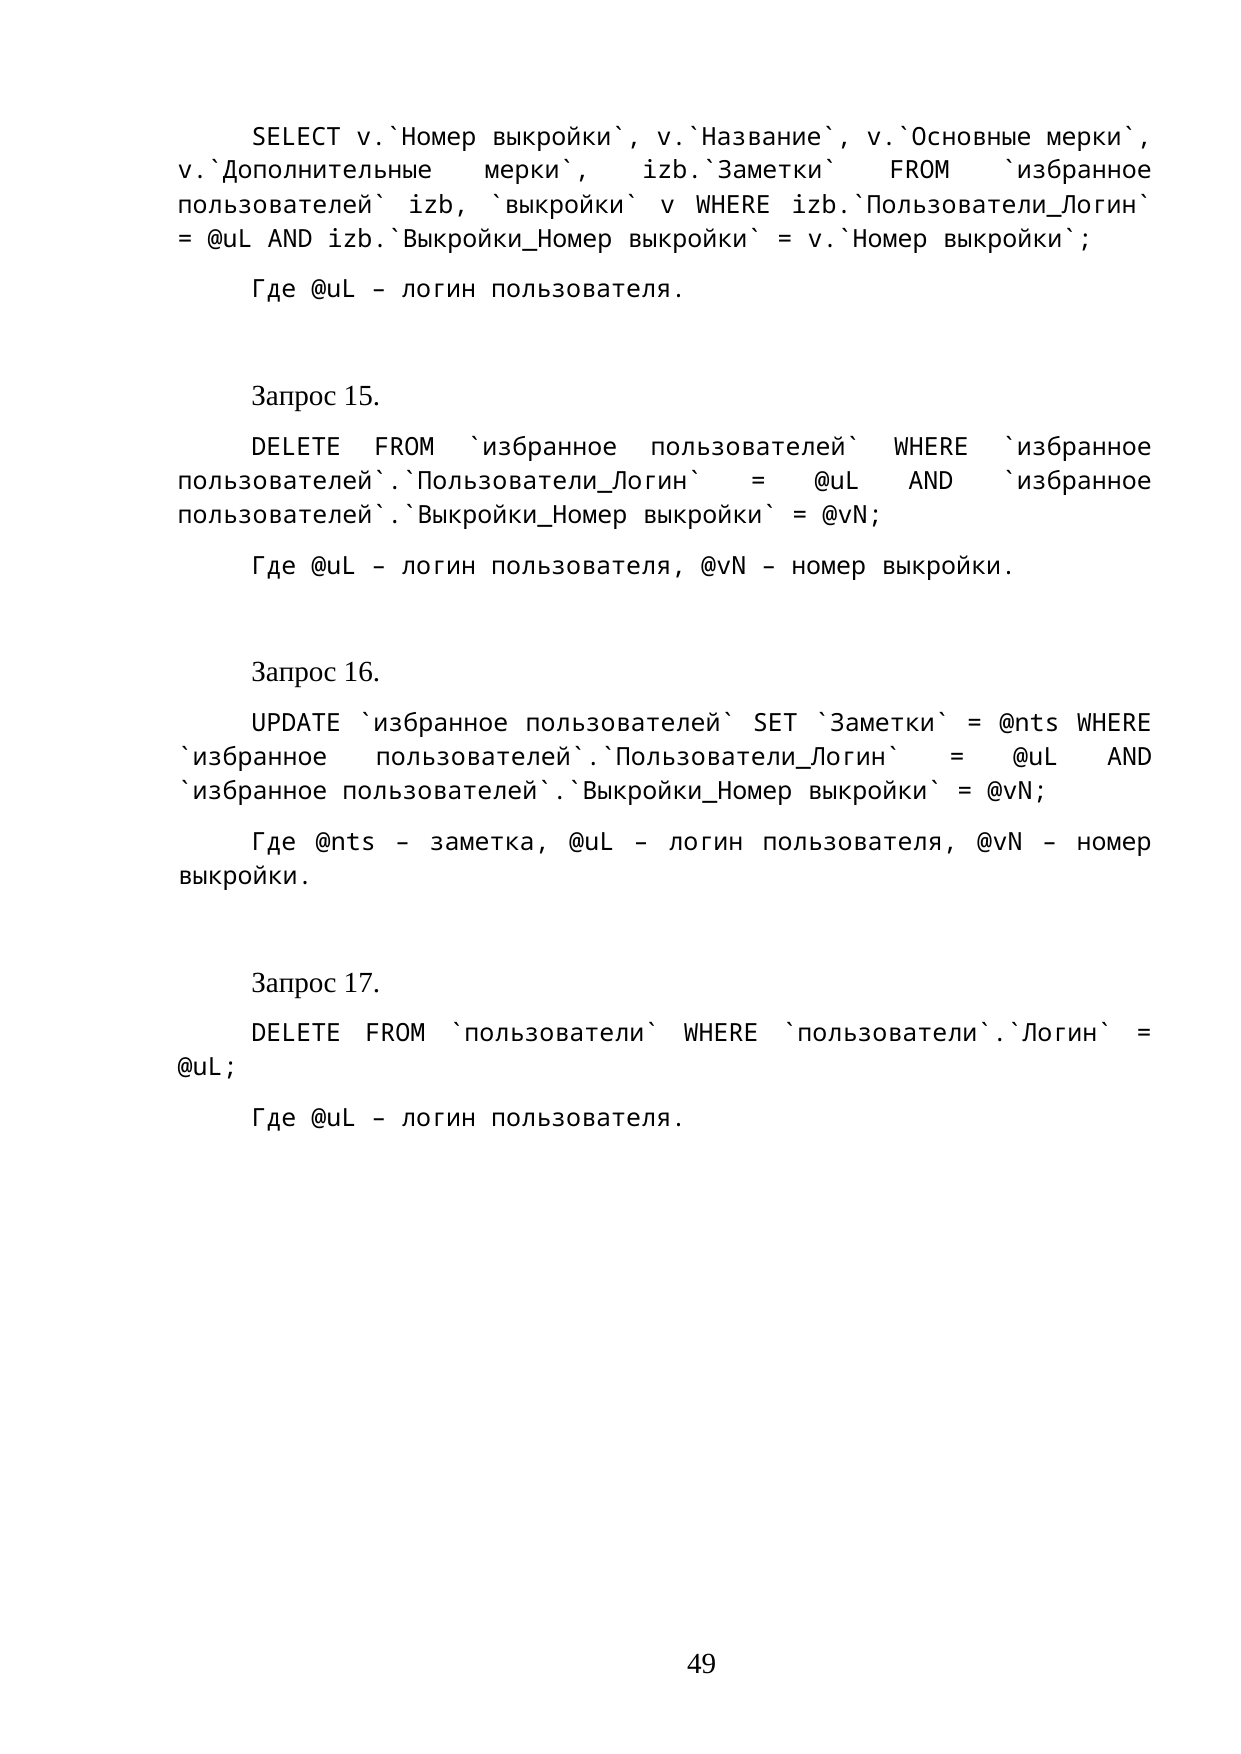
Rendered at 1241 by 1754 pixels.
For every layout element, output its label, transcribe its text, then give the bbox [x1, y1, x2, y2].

text UPDATE `избранное пользователей` SET `Заметки` = @nts WHERE `избранное пользователей`.`Пользователи_Логин` = @uL AND `избранное пользователей`.`Выкройки_Номер выкройки` = @vN; [177, 705, 1152, 807]
text Где @uL – логин пользователя. [177, 271, 1152, 305]
text Где @uL – логин пользователя. [177, 1100, 1152, 1134]
text SELECT v.`Номер выкройки`, v.`Название`, v.`Основные мерки`, v.`Дополнительные мерки`, izb.`Заметки` FROM `избранное пользователей` izb, `выкройки` v WHERE izb.`Пользователи_Логин` = @uL AND izb.`Выкройки_Номер выкройки` = v.`Номер выкройки`; [177, 118, 1152, 254]
text DELETE FROM `избранное пользователей` WHERE `избранное пользователей`.`Пользователи_Логин` = @uL AND `избранное пользователей`.`Выкройки_Номер выкройки` = @vN; [177, 428, 1152, 531]
text Где @uL – логин пользователя, @vN – номер выкройки. [177, 547, 1152, 581]
text DELETE FROM `пользователи` WHERE `пользователи`.`Логин` = @uL; [177, 1015, 1152, 1083]
text Где @nts – заметка, @uL – логин пользователя, @vN – номер выкройки. [177, 823, 1152, 892]
text Запрос 15. [177, 378, 1152, 412]
text Запрос 16. [177, 654, 1152, 688]
text Запрос 17. [177, 965, 1152, 998]
